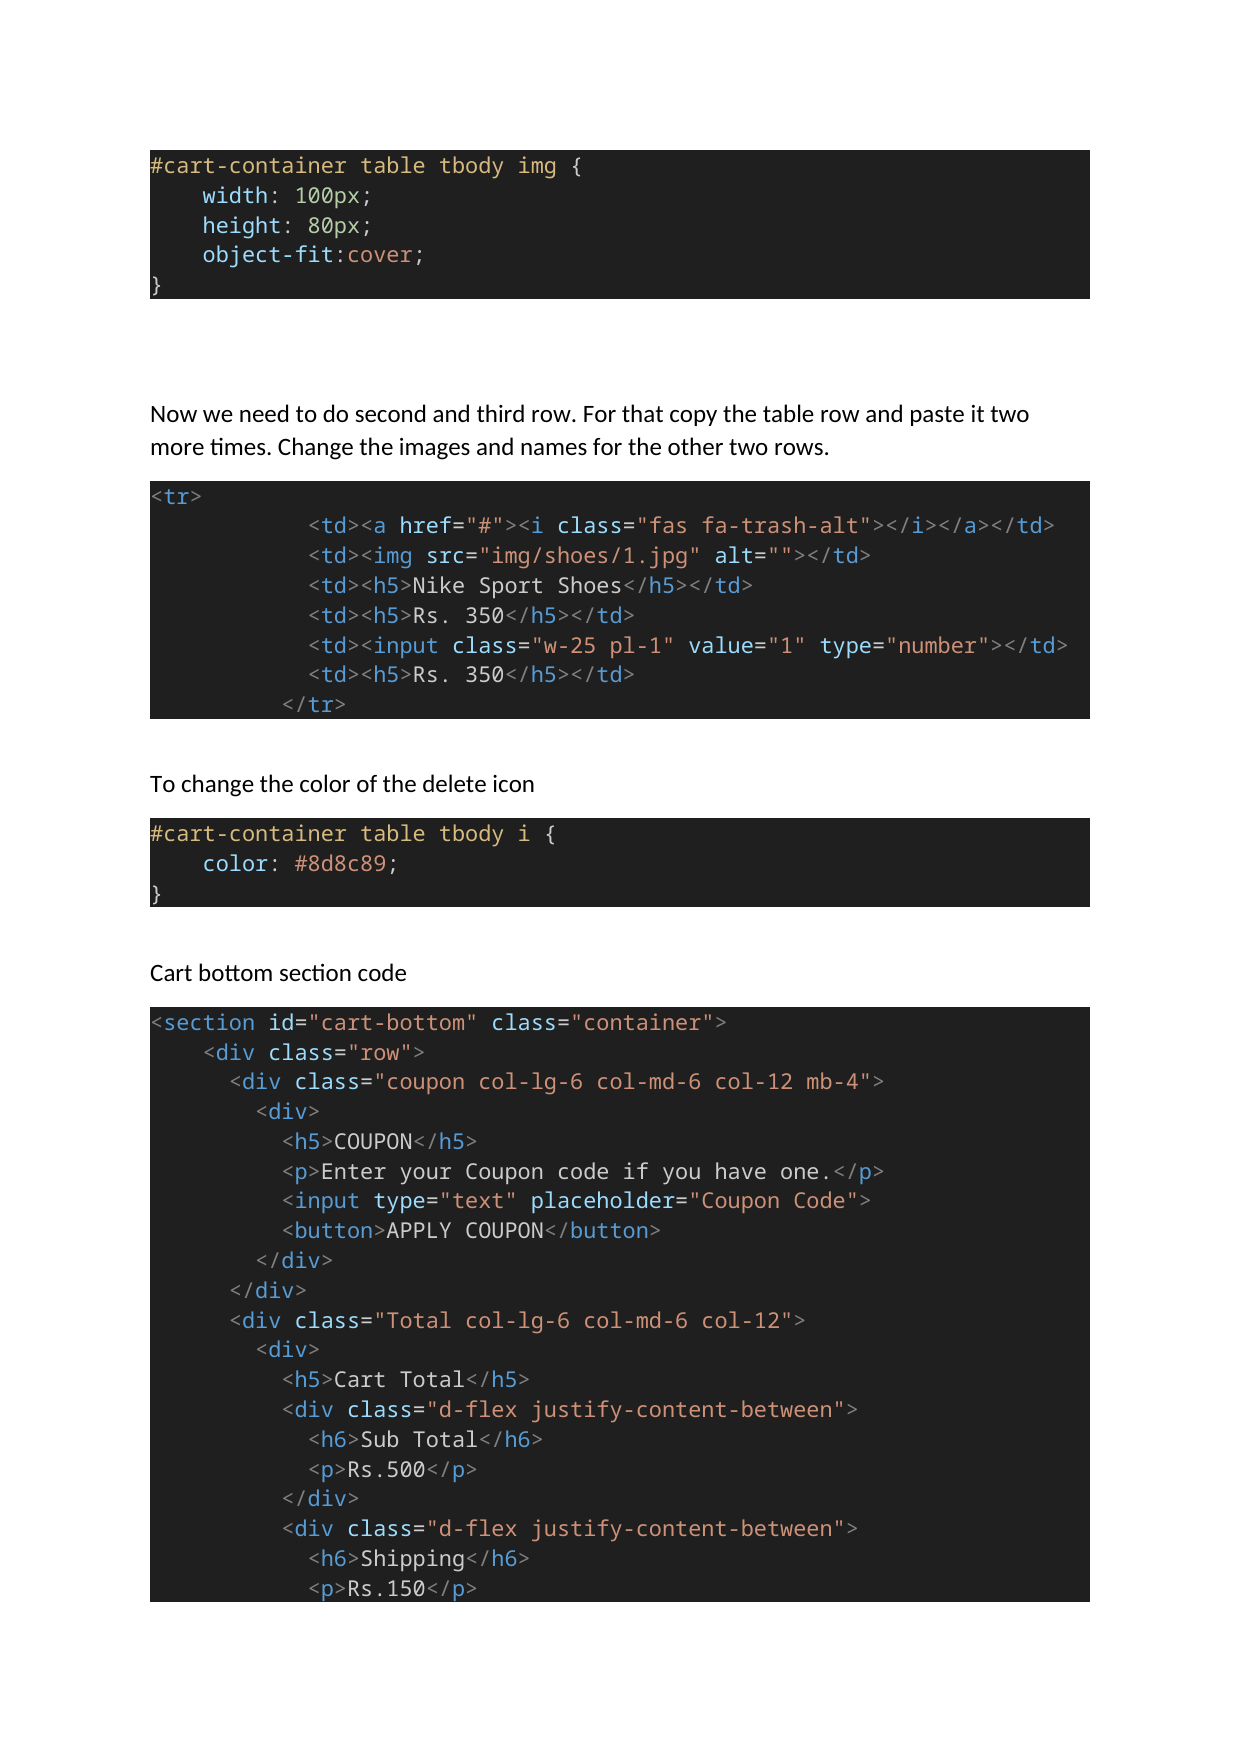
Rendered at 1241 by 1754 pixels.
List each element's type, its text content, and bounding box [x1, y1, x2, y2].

text </div> [150, 1483, 1090, 1513]
text color: #8d8c89; [150, 848, 1090, 878]
text To change the color of the delete icon [150, 768, 1090, 799]
text <td><h5>Rs. 350</h5></td> [150, 659, 1090, 689]
text <p>Enter your Coupon code if you have one.</p> [150, 1156, 1090, 1185]
text #cart-container table tbody img { [150, 150, 1090, 180]
text <h5>Cart Total</h5> [150, 1364, 1090, 1394]
text width: 100px; [150, 180, 1090, 209]
text <h6>Sub Total</h6> [150, 1424, 1090, 1453]
text } [150, 269, 1090, 299]
text <h5>COUPON</h5> [150, 1126, 1090, 1156]
text <td><a href="#"><i class="fas fa-trash-alt"></i></a></td> [150, 510, 1090, 540]
text <button>APPLY COUPON</button> [150, 1215, 1090, 1245]
text <p>Rs.150</p> [150, 1573, 1090, 1602]
text <div class="Total col-lg-6 col-md-6 col-12"> [150, 1304, 1090, 1334]
text <tr> [150, 481, 1090, 510]
text height: 80px; [150, 209, 1090, 239]
text object-fit:cover; [150, 239, 1090, 269]
text } [150, 878, 1090, 907]
text <div class="row"> [150, 1036, 1090, 1066]
text <td><img src="img/shoes/1.jpg" alt=""></td> [150, 540, 1090, 570]
text <td><h5>Rs. 350</h5></td> [150, 600, 1090, 629]
text <td><h5>Nike Sport Shoes</h5></td> [150, 570, 1090, 600]
text <p>Rs.500</p> [150, 1453, 1090, 1483]
text </div> [150, 1275, 1090, 1304]
text #cart-container table tbody i { [150, 818, 1090, 848]
text <td><input class="w-25 pl-1" value="1" type="number"></td> [150, 629, 1090, 659]
text <div> [150, 1096, 1090, 1126]
text <h6>Shipping</h6> [150, 1543, 1090, 1573]
text </tr> [150, 689, 1090, 719]
text <div> [150, 1334, 1090, 1364]
text <section id="cart-bottom" class="container"> [150, 1007, 1090, 1036]
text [150, 1394, 1090, 1424]
text <div class="coupon col-lg-6 col-md-6 col-12 mb-4"> [150, 1066, 1090, 1096]
text </div> [150, 1245, 1090, 1275]
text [150, 1513, 1090, 1543]
text Cart bottom section code [150, 957, 1090, 988]
text Now we need to do second and third row. For that copy the table row and paste it two more times. Change the images and names for the other two rows. [150, 398, 1090, 462]
text <input type="text" placeholder="Coupon Code"> [150, 1185, 1090, 1215]
